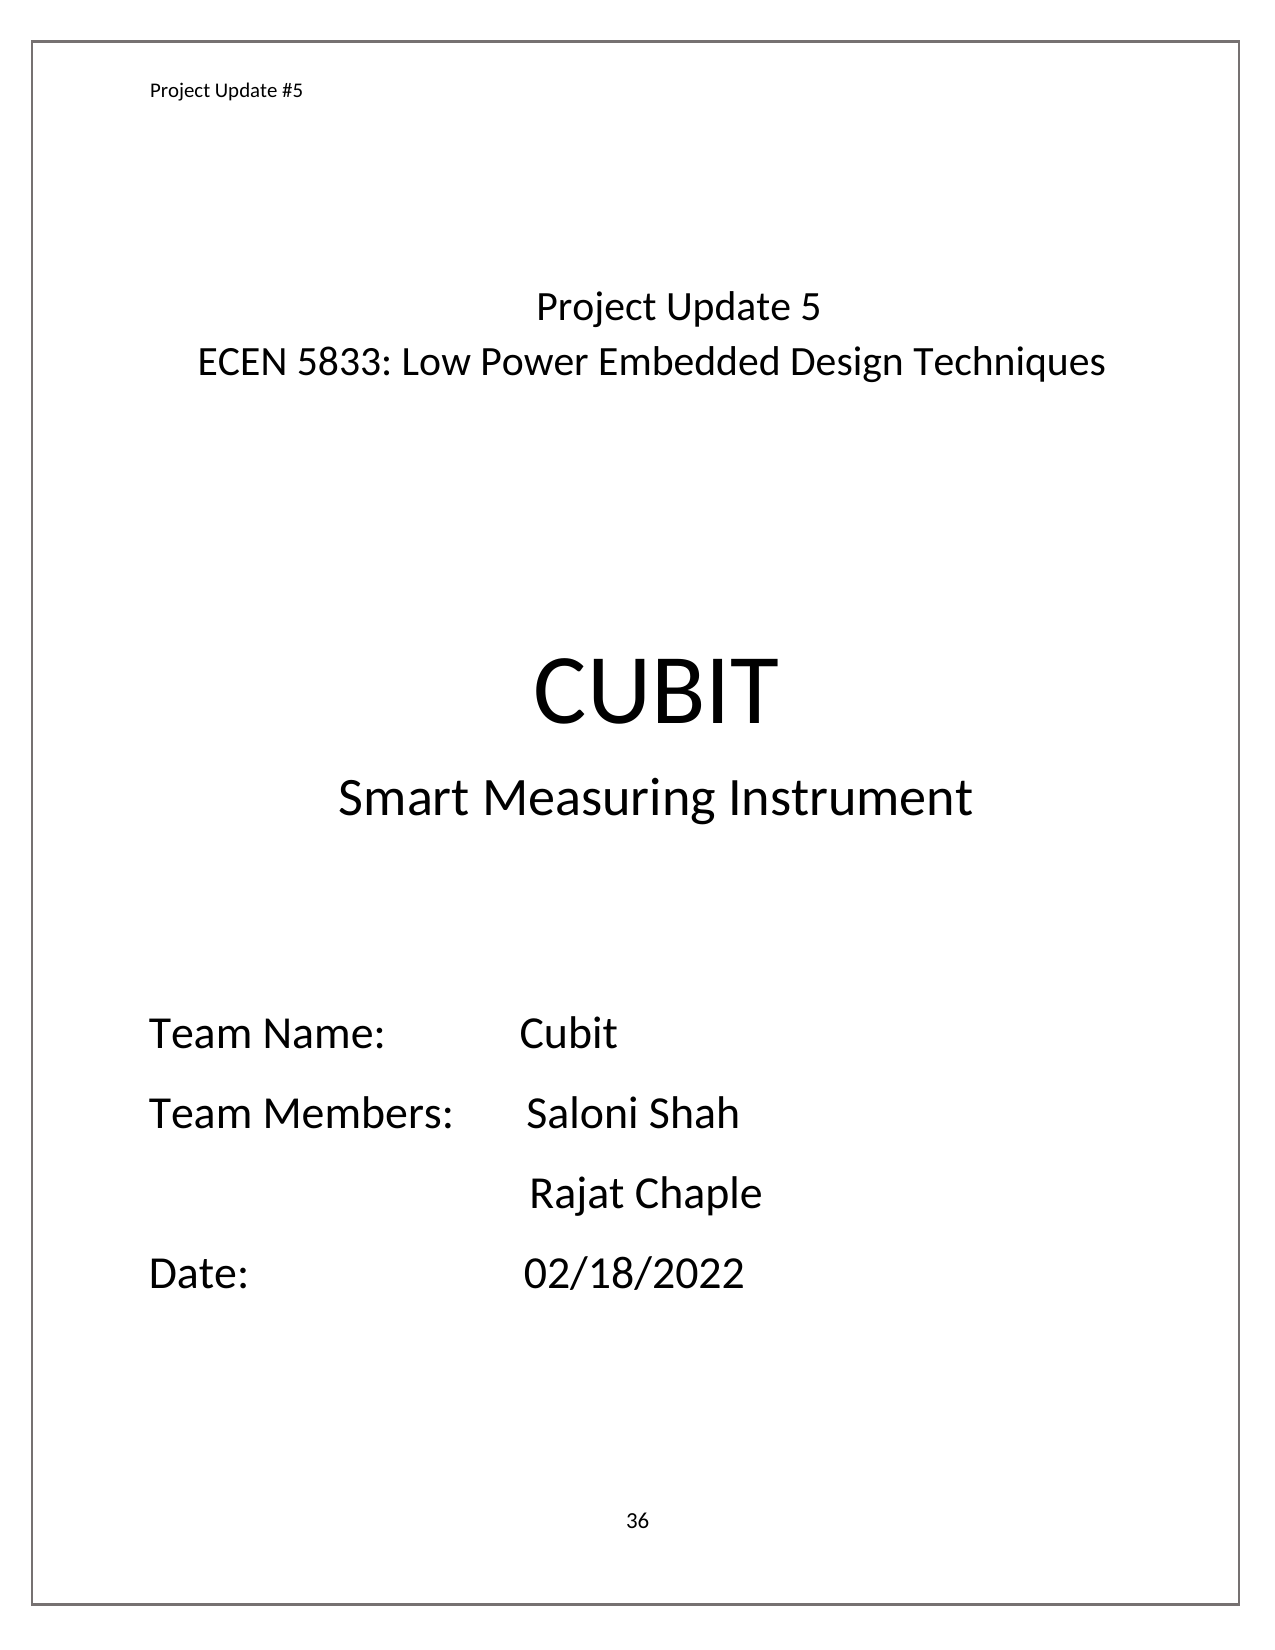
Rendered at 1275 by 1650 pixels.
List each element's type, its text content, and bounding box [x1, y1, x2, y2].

subtitle Project Update 5 [150, 280, 1163, 331]
text Smart Measuring Instrument [150, 763, 1163, 829]
text Rajat Chaple [148, 1164, 1163, 1220]
text Date: 02/18/2022 [148, 1244, 1163, 1300]
text CUBIT [150, 627, 1163, 749]
text Team Members: Saloni Shah [148, 1084, 1163, 1140]
text ECEN 5833: Low Power Embedded Design Techniques [150, 334, 1106, 385]
text Team Name: Cubit [148, 1004, 1163, 1060]
